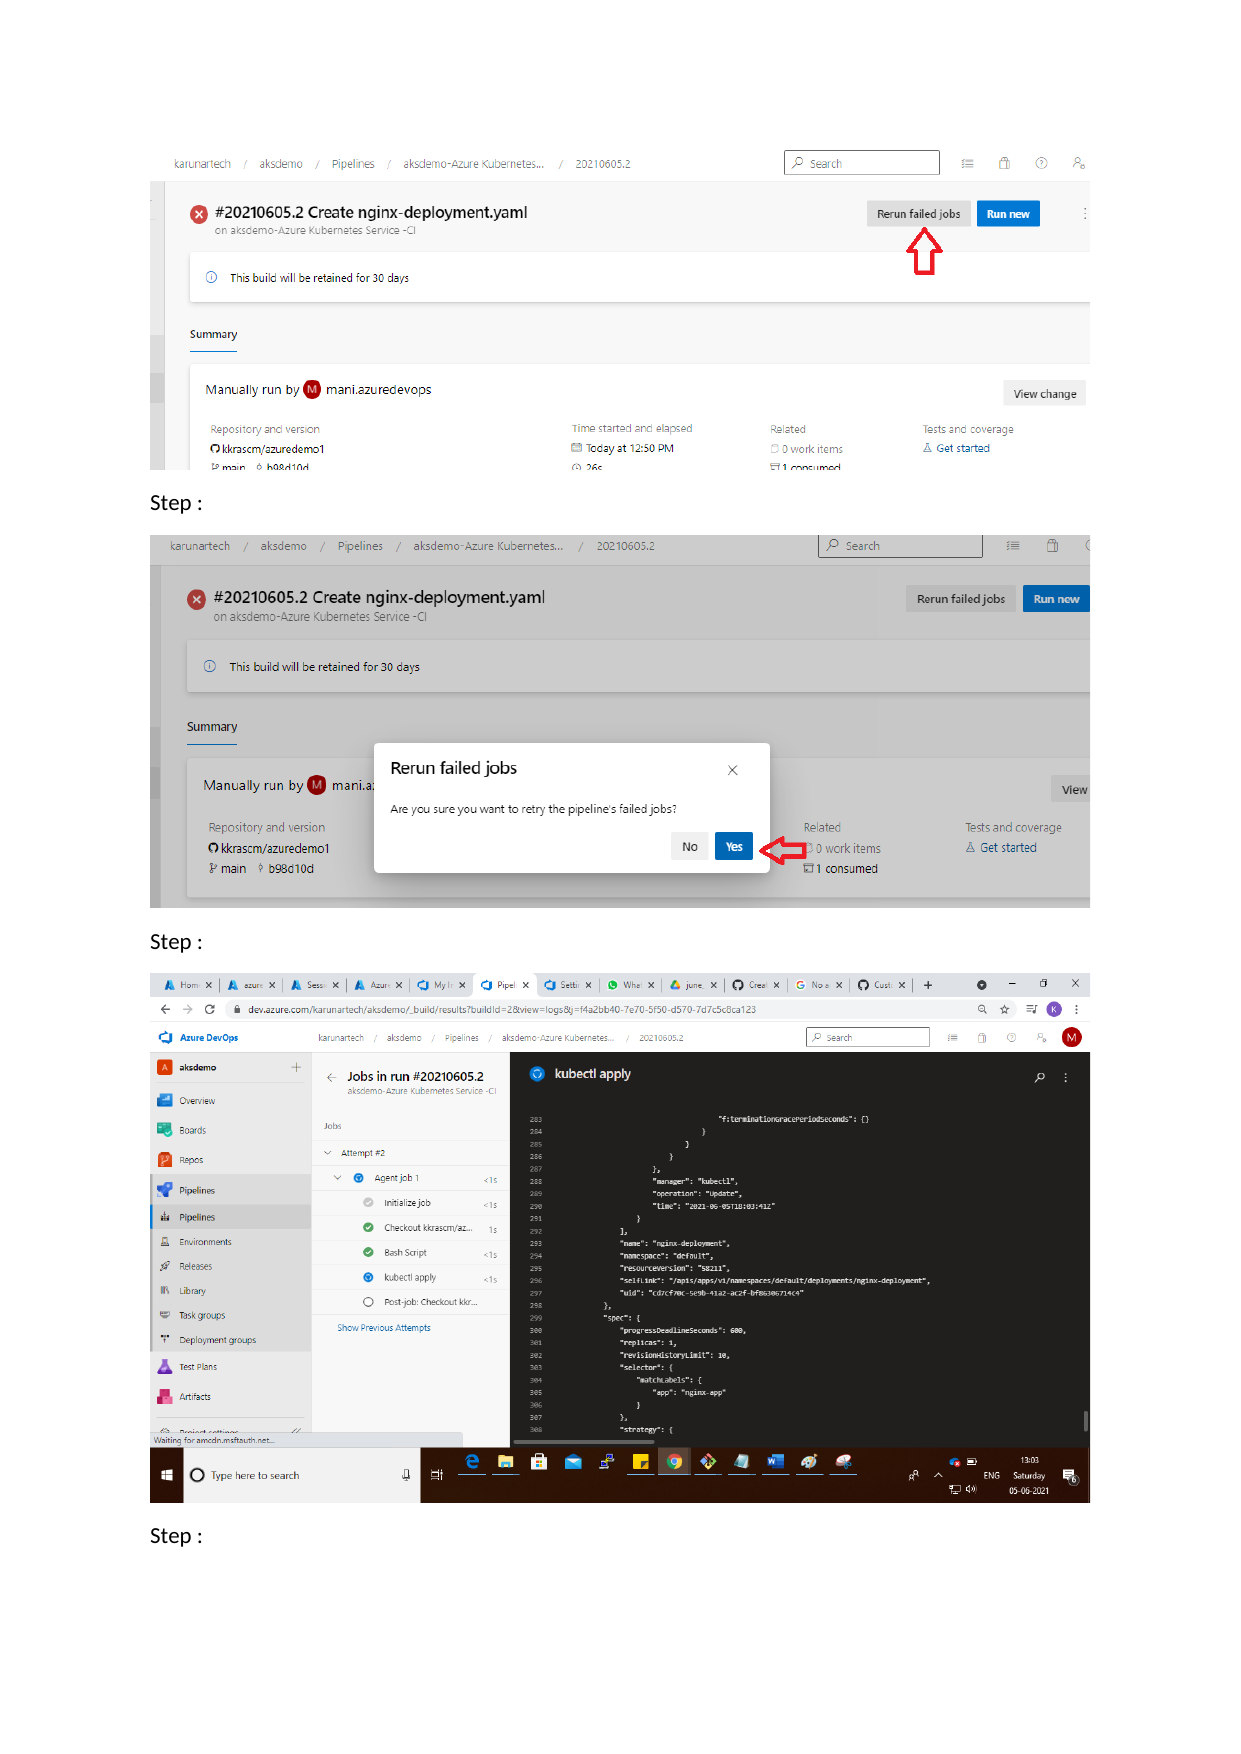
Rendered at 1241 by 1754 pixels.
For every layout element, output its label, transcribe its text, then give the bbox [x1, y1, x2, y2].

picture [150, 535, 1091, 908]
picture [150, 150, 1091, 470]
picture [150, 973, 1091, 1503]
text Step : [150, 488, 1090, 517]
text Step : [150, 1521, 1090, 1549]
text Step : [150, 927, 1090, 955]
